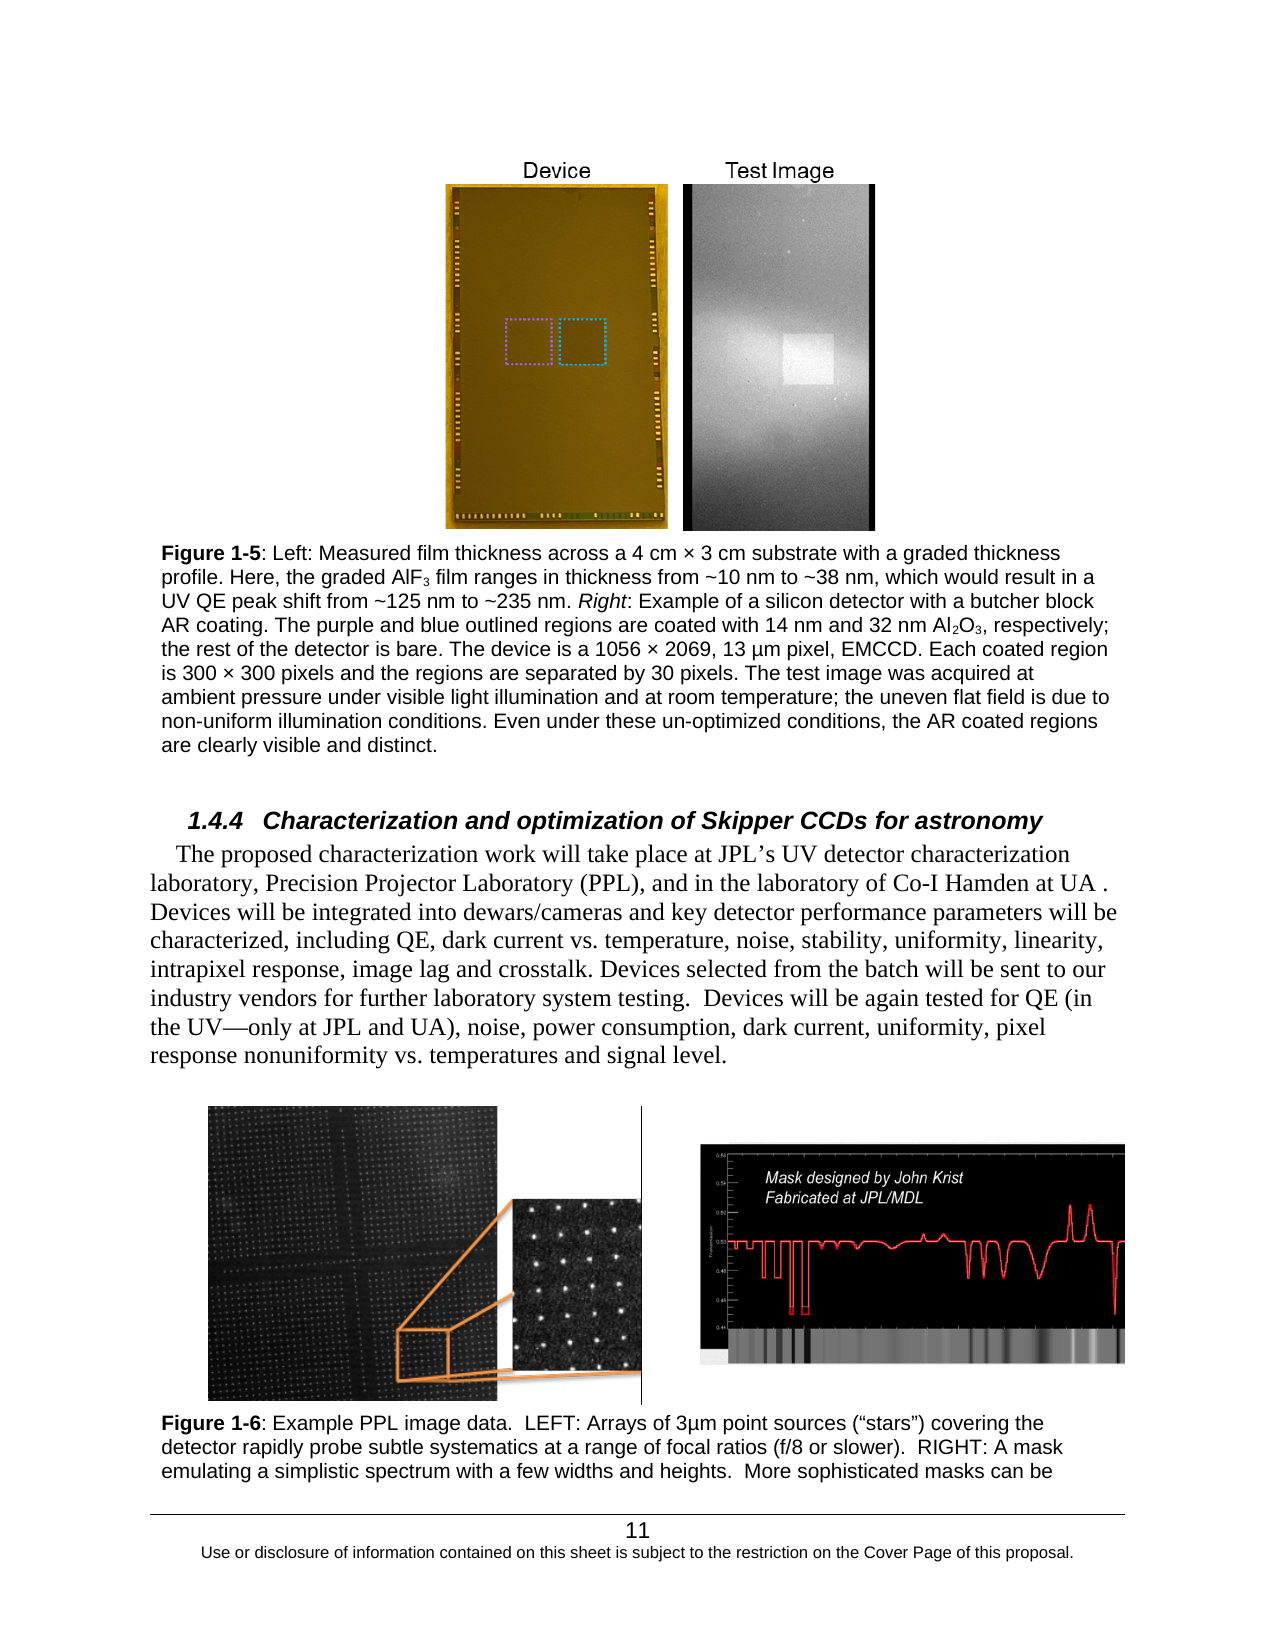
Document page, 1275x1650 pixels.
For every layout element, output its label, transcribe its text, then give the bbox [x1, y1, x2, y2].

picture [445, 150, 876, 531]
table_header [150, 1106, 641, 1405]
subtitle Characterization and optimization of Skipper CCDs for astronomy [187, 806, 1125, 835]
table_header [150, 150, 1124, 535]
text The proposed characterization work will take place at JPL’s UV detector characterization laboratory, Precision Projector Laboratory (PPL), and in the laboratory of Co-I Hamden at UA . Devices will be integrated into dewars/cameras and key detector performance parameters will be characterized, including QE, dark current vs. temperature, noise, stability, uniformity, linearity, intrapixel response, image lag and crosstalk. Devices selected from the batch will be sent to our industry vendors for further laboratory system testing. Devices will be again tested for QE (in the UV—only at JPL and UA), noise, power consumption, dark current, uniformity, pixel response nonuniformity vs. temperatures and signal level. [150, 839, 1125, 1069]
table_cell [150, 1405, 1125, 1483]
picture [699, 1142, 1125, 1365]
table_header [642, 1106, 1125, 1405]
table_cell Figure 1-5: Left: Measured film thickness across a 4 cm × 3 cm substrate with a graded thickness profile. Here, the graded AlF3 film ranges in thickness from ~10 nm to ~38 nm, which would result in a UV QE peak shift from ~125 nm to ~235 nm. Right: Example of a silicon detector with a butcher block AR coating. The purple and blue outlined regions are coated with 14 nm and 32 nm Al2O3, respectively; the rest of the detector is bare. The device is a 1056 × 2069, 13 µm pixel, EMCCD. Each coated region is 300 × 300 pixels and the regions are separated by 30 pixels. The test image was acquired at ambient pressure under visible light illumination and at room temperature; the uneven flat field is due to non-uniform illumination conditions. Even under these un-optimized conditions, the AR coated regions are clearly visible and distinct. [150, 535, 1124, 769]
